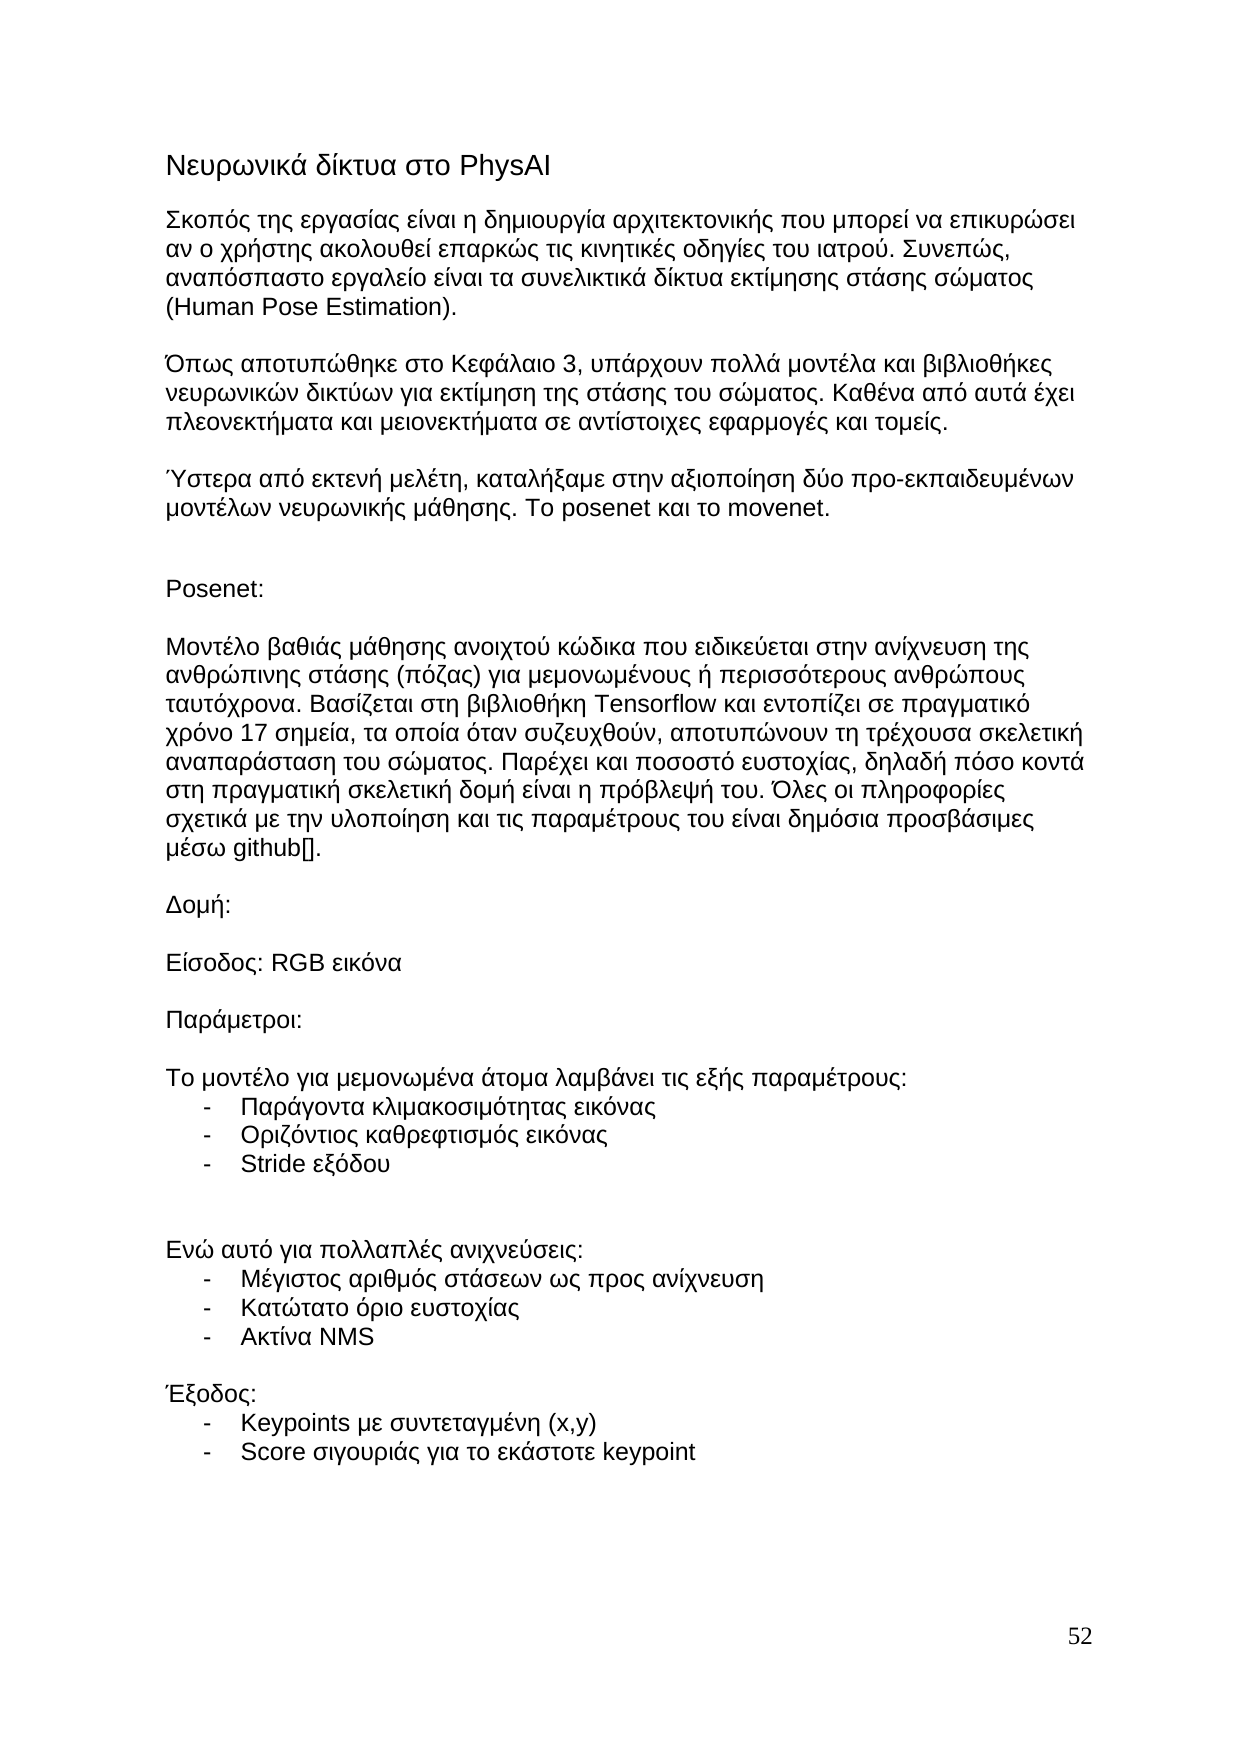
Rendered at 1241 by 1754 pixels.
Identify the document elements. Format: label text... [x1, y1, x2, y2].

text Νευρωνικά δίκτυα στο PhysAI [165, 148, 1092, 181]
text Παράμετροι: [165, 1005, 1092, 1034]
text Σκοπός της εργασίας είναι η δημιουργία αρχιτεκτονικής που μπορεί να επικυρώσει αν ο χρήστης ακολουθεί επαρκώς τις κινητικές οδηγίες του ιατρού. Συνεπώς, αναπόσπαστο εργαλείο είναι τα συνελικτικά δίκτυα εκτίμησης στάσης σώματος (Human Pose Estimation). [165, 205, 1092, 320]
list Stride εξόδου [203, 1149, 1092, 1178]
list Keypoints με συντεταγμένη (x,y) [203, 1408, 1092, 1437]
list Ακτίνα NMS [203, 1322, 1092, 1350]
list Παράγοντα κλιμακοσιμότητας εικόνας [203, 1092, 1092, 1120]
text Έξοδος: [165, 1379, 1092, 1408]
text Ύστερα από εκτενή μελέτη, καταλήξαμε στην αξιοποίηση δύο προ-εκπαιδευμένων μοντέλων νευρωνικής μάθησης. Το posenet και το movenet. [165, 464, 1092, 521]
text Ενώ αυτό για πολλαπλές ανιχνεύσεις: [165, 1235, 1092, 1264]
list Μέγιστος αριθμός στάσεων ως προς ανίχνευση [203, 1264, 1092, 1293]
text Όπως αποτυπώθηκε στο Κεφάλαιο 3, υπάρχουν πολλά μοντέλα και βιβλιοθήκες νευρωνικών δικτύων για εκτίμηση της στάσης του σώματος. Καθένα από αυτά έχει πλεονεκτήματα και μειονεκτήματα σε αντίστοιχες εφαρμογές και τομείς. [165, 349, 1092, 435]
text Το μοντέλο για μεμονωμένα άτομα λαμβάνει τις εξής παραμέτρους: [165, 1063, 1092, 1092]
text Είσοδος: RGB εικόνα [165, 948, 1092, 977]
text Δομή: [165, 890, 1092, 919]
text Μοντέλο βαθιάς μάθησης ανοιχτού κώδικα που ειδικεύεται στην ανίχνευση της ανθρώπινης στάσης (πόζας) για μεμονωμένους ή περισσότερους ανθρώπους ταυτόχρονα. Βασίζεται στη βιβλιοθήκη Tensorflow και εντοπίζει σε πραγματικό χρόνο 17 σημεία, τα οποία όταν συζευχθούν, αποτυπώνουν τη τρέχουσα σκελετική αναπαράσταση του σώματος. Παρέχει και ποσοστό ευστοχίας, δηλαδή πόσο κοντά στη πραγματική σκελετική δομή είναι η πρόβλεψή του. Όλες οι πληροφορίες σχετικά με την υλοποίηση και τις παραμέτρους του είναι δημόσια προσβάσιμες μέσω github[]. [165, 632, 1092, 862]
list Score σιγουριάς για το εκάστοτε keypoint [203, 1437, 1092, 1465]
list Κατώτατο όριο ευστοχίας [203, 1293, 1092, 1322]
list Οριζόντιος καθρεφτισμός εικόνας [203, 1120, 1092, 1149]
text Posenet: [165, 574, 1092, 603]
